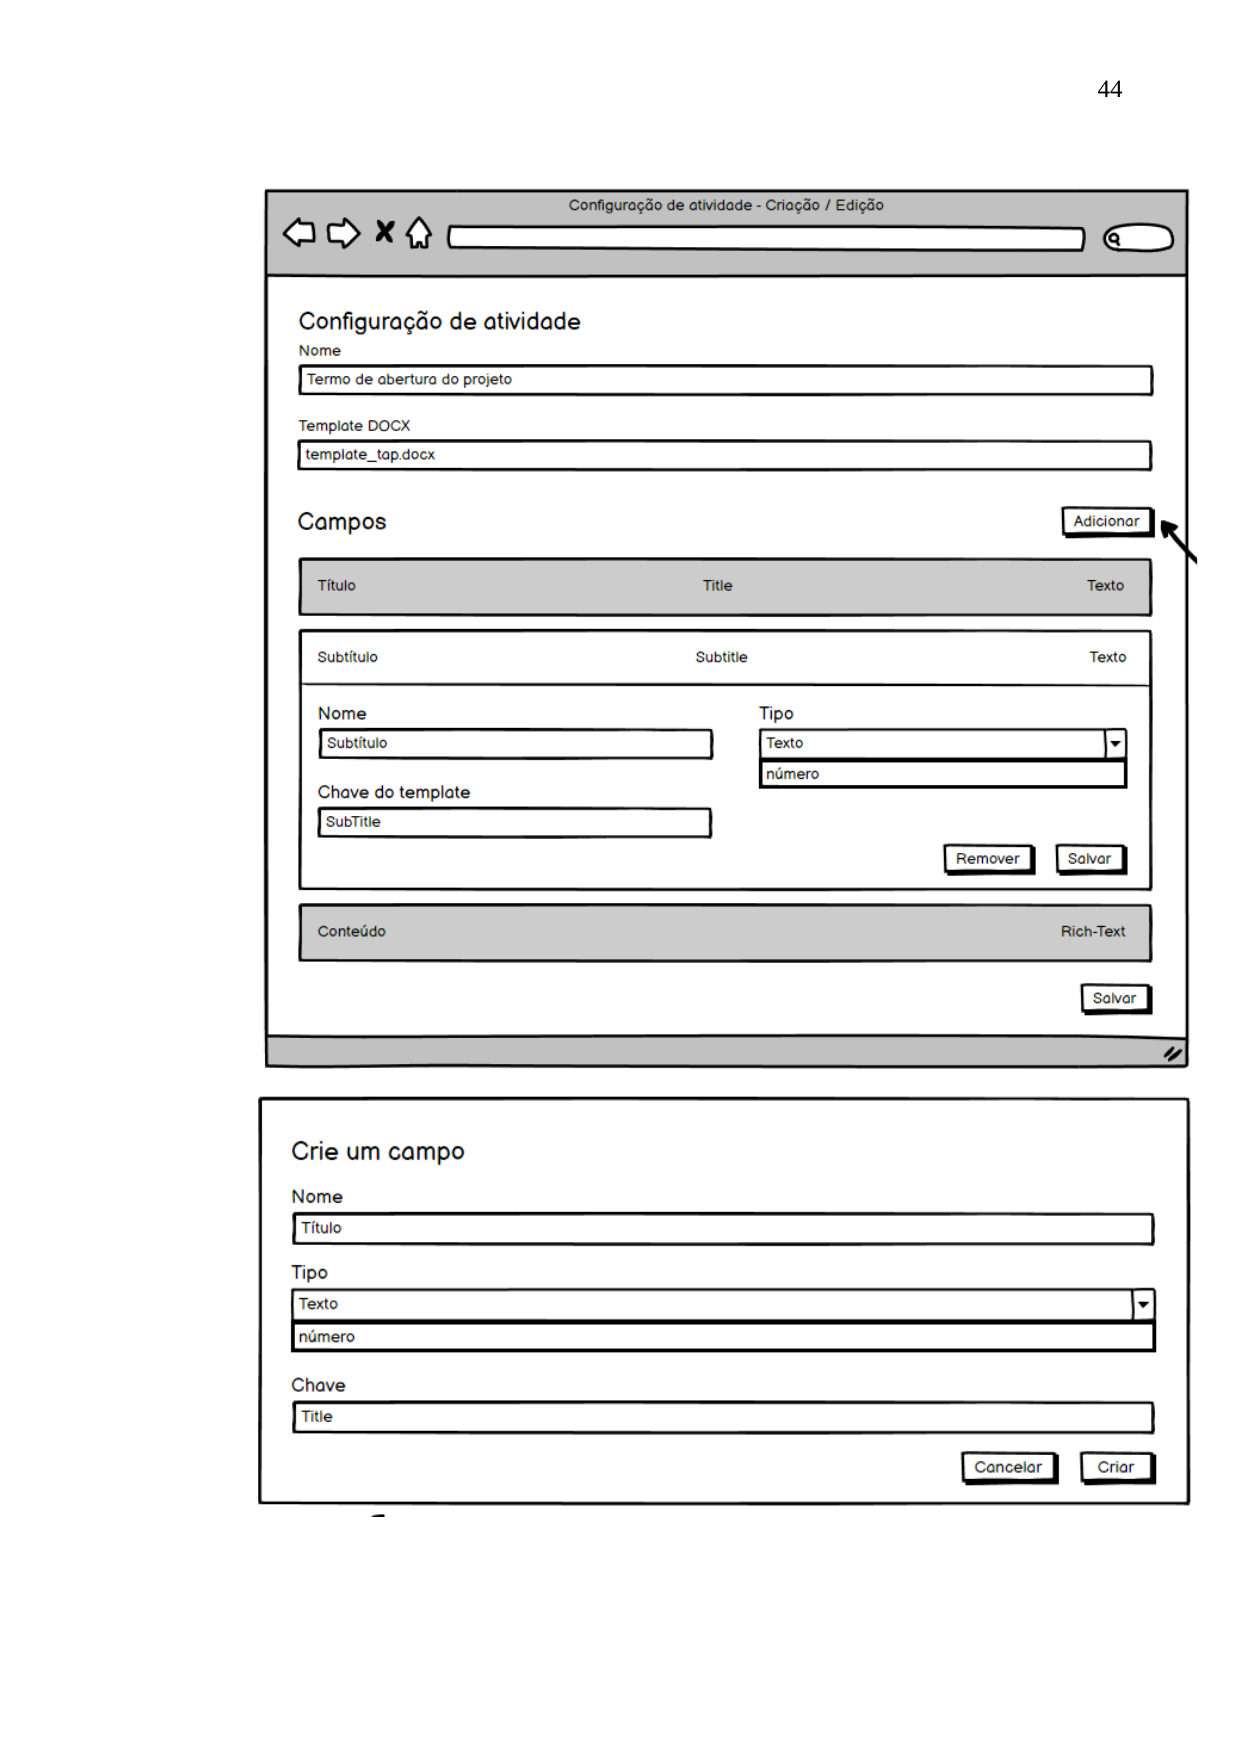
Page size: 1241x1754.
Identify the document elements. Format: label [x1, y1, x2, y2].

picture [252, 1088, 1198, 1517]
picture [252, 177, 1198, 1075]
